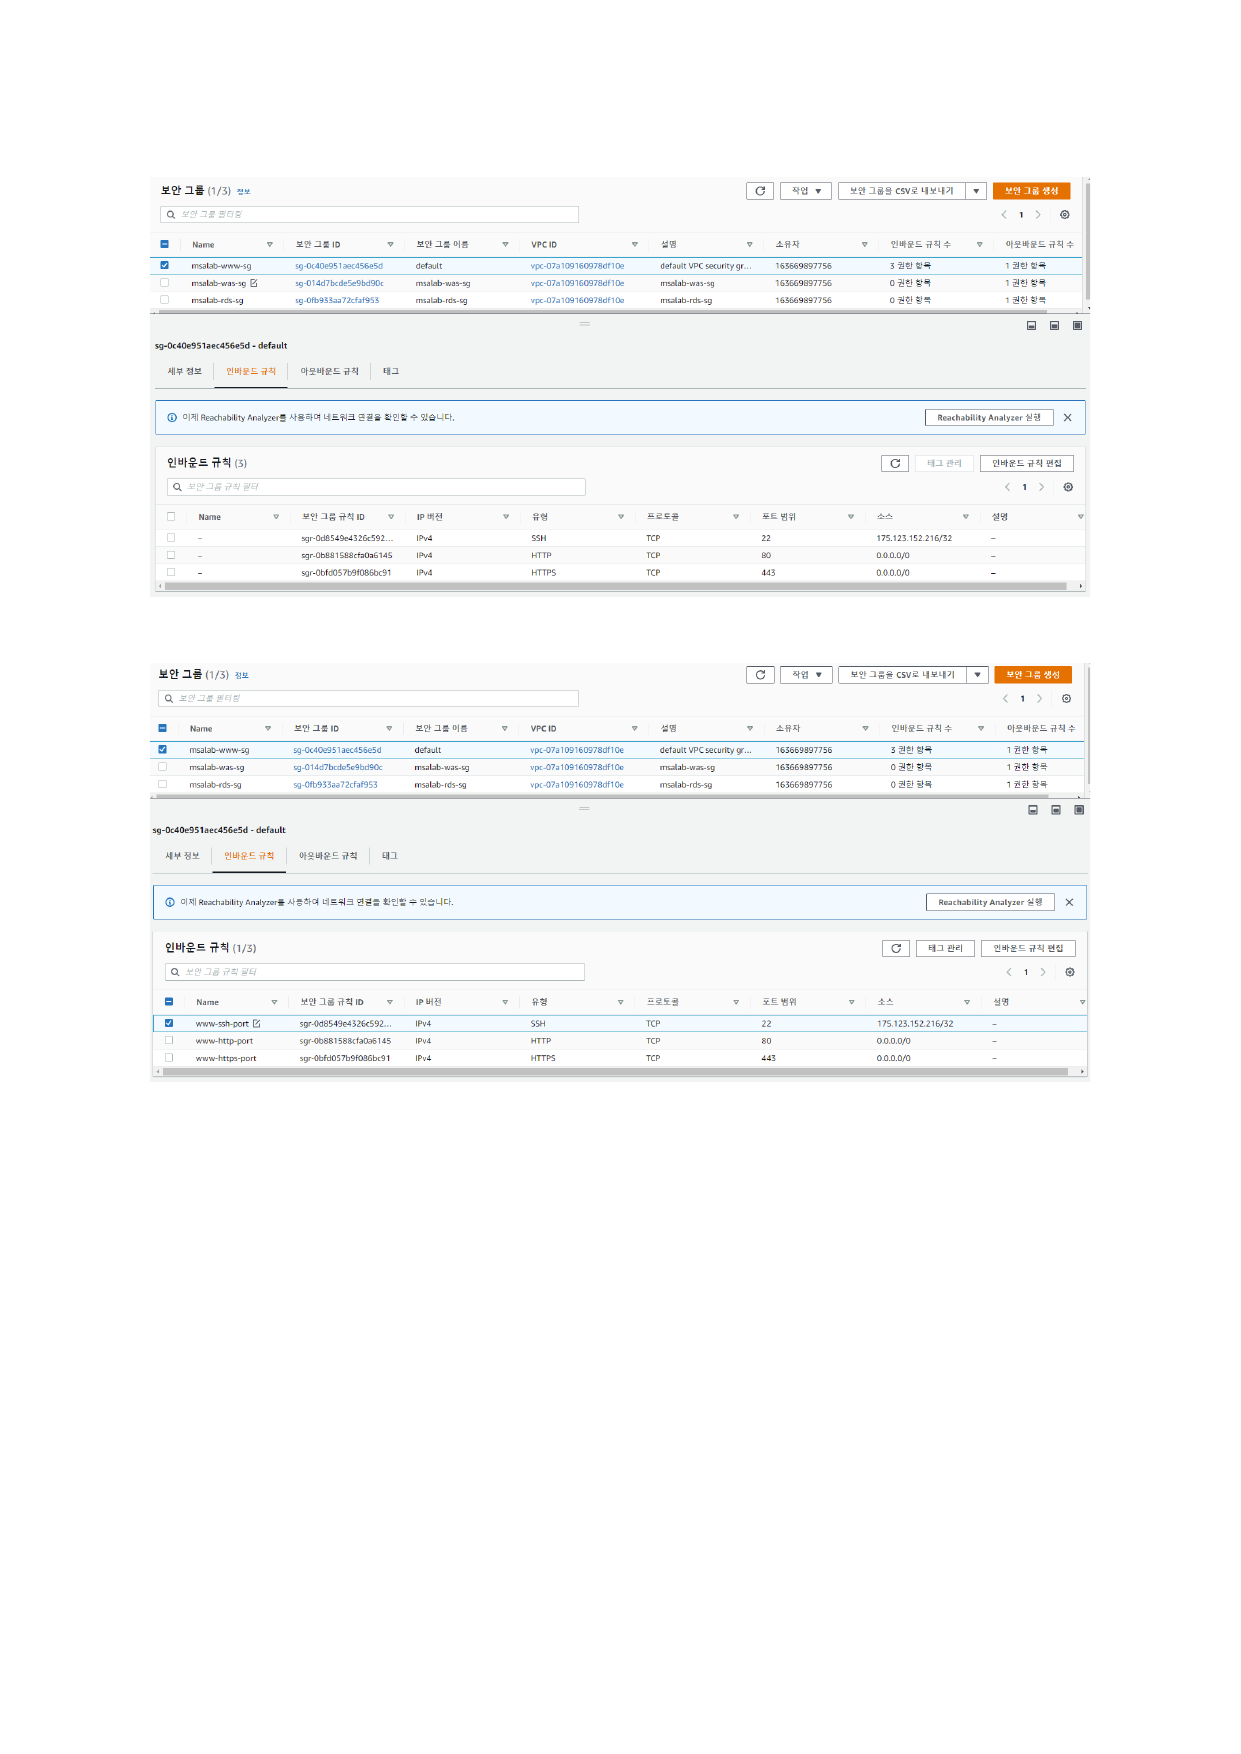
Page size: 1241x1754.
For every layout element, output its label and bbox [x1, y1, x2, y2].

picture [150, 663, 1091, 1082]
picture [150, 177, 1091, 597]
